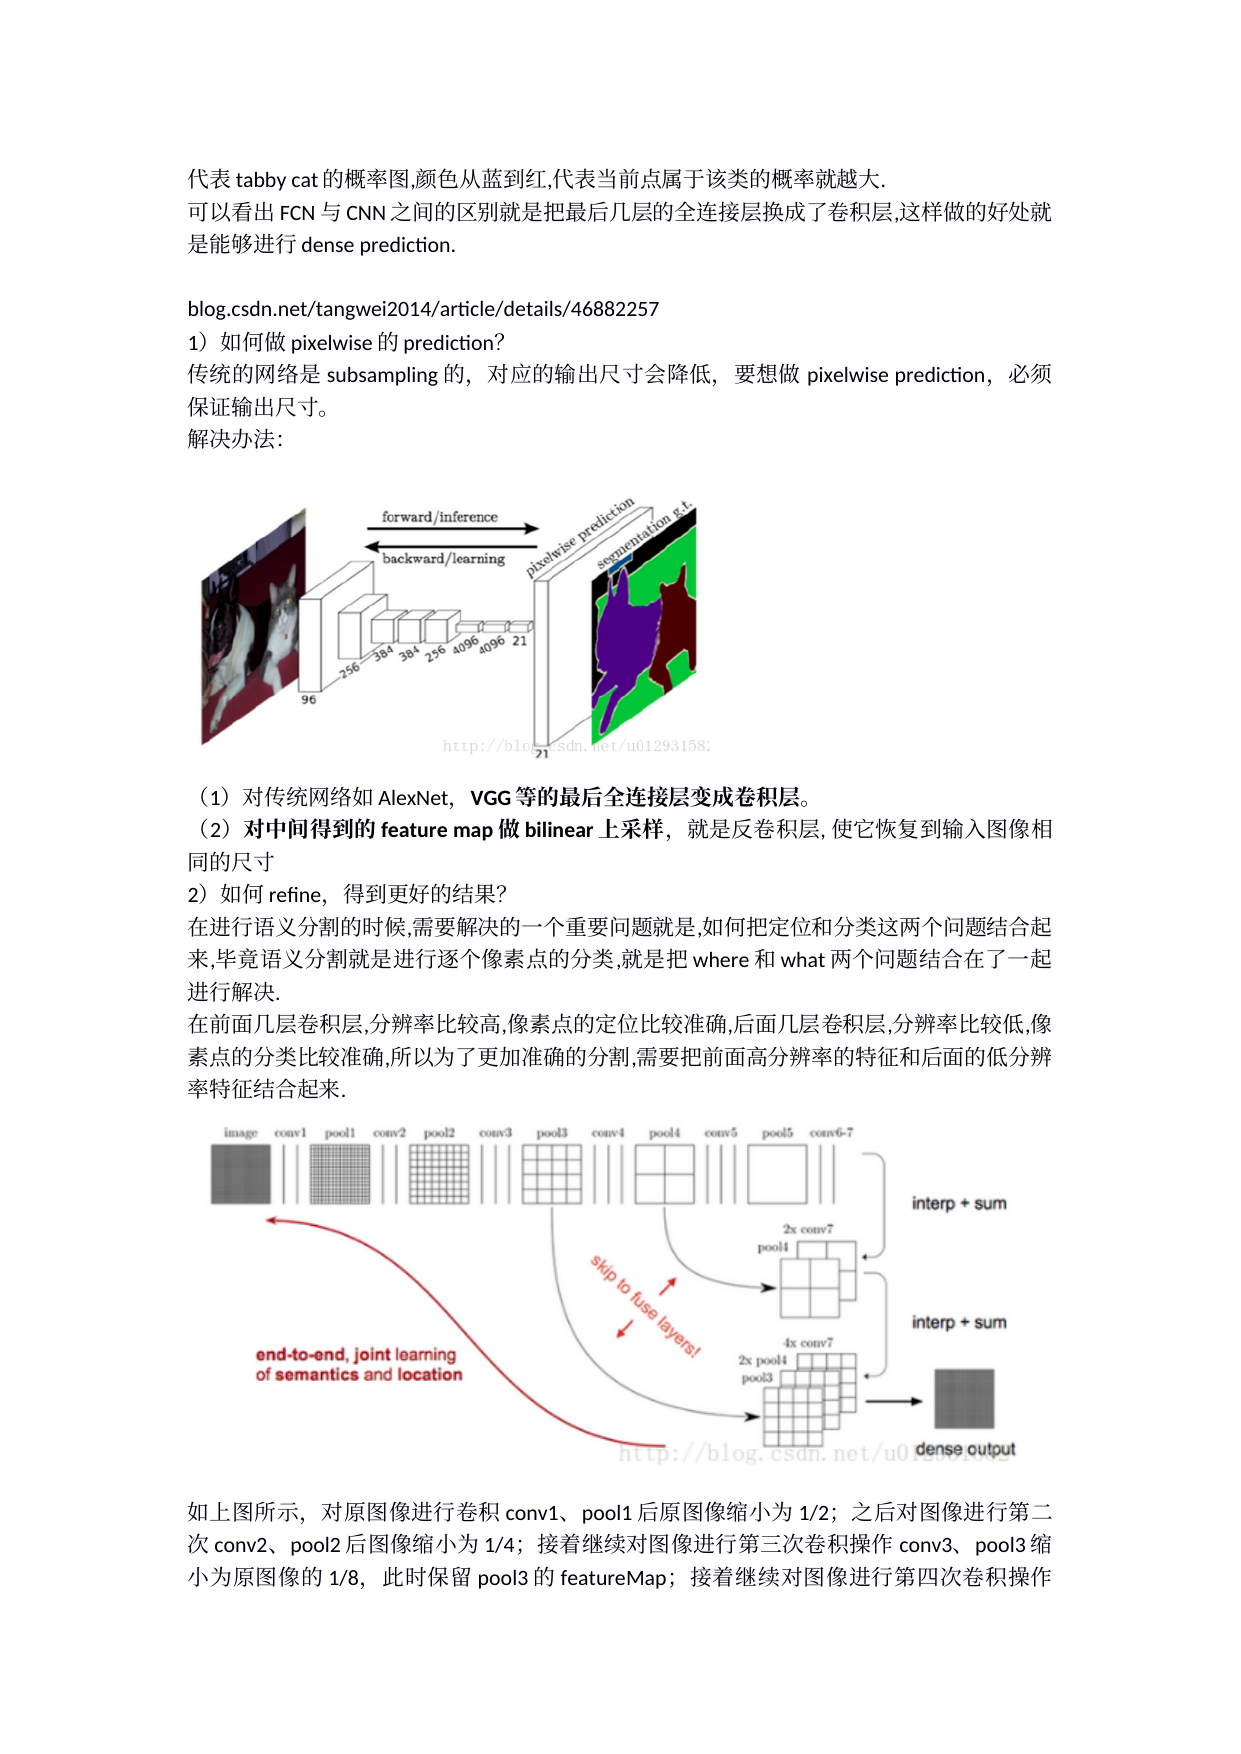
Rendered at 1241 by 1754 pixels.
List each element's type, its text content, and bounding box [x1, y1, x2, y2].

text blog.csdn.net/tangwei2014/article/details/46882257 [187, 292, 1053, 324]
text 可以看出FCN与CNN之间的区别就是把最后几层的全连接层换成了卷积层,这样做的好处就是能够进行dense prediction. [187, 194, 1053, 259]
picture [187, 469, 711, 765]
text 解决办法： [187, 422, 1053, 454]
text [187, 162, 1053, 194]
text 1）如何做pixelwise的prediction？ [187, 324, 1053, 357]
text 在进行语义分割的时候,需要解决的一个重要问题就是,如何把定位和分类这两个问题结合起来,毕竟语义分割就是进行逐个像素点的分类,就是把where和what两个问题结合在了一起进行解决. [187, 909, 1053, 1007]
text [187, 1494, 1053, 1592]
text （1）对传统网络如AlexNet，VGG等的最后全连接层变成卷积层。 [187, 779, 1053, 812]
text 传统的网络是subsampling的，对应的输出尺寸会降低，要想做pixelwise prediction，必须保证输出尺寸。 [187, 357, 1053, 422]
text （2）对中间得到的feature map做bilinear上采样，就是反卷积层, 使它恢复到输入图像相同的尺寸 [187, 812, 1053, 877]
text 在前面几层卷积层,分辨率比较高,像素点的定位比较准确,后面几层卷积层,分辨率比较低,像素点的分类比较准确,所以为了更加准确的分割,需要把前面高分辨率的特征和后面的低分辨率特征结合起来. [187, 1007, 1053, 1104]
text 2）如何refine，得到更好的结果？ [187, 877, 1053, 909]
picture [187, 1104, 1053, 1483]
